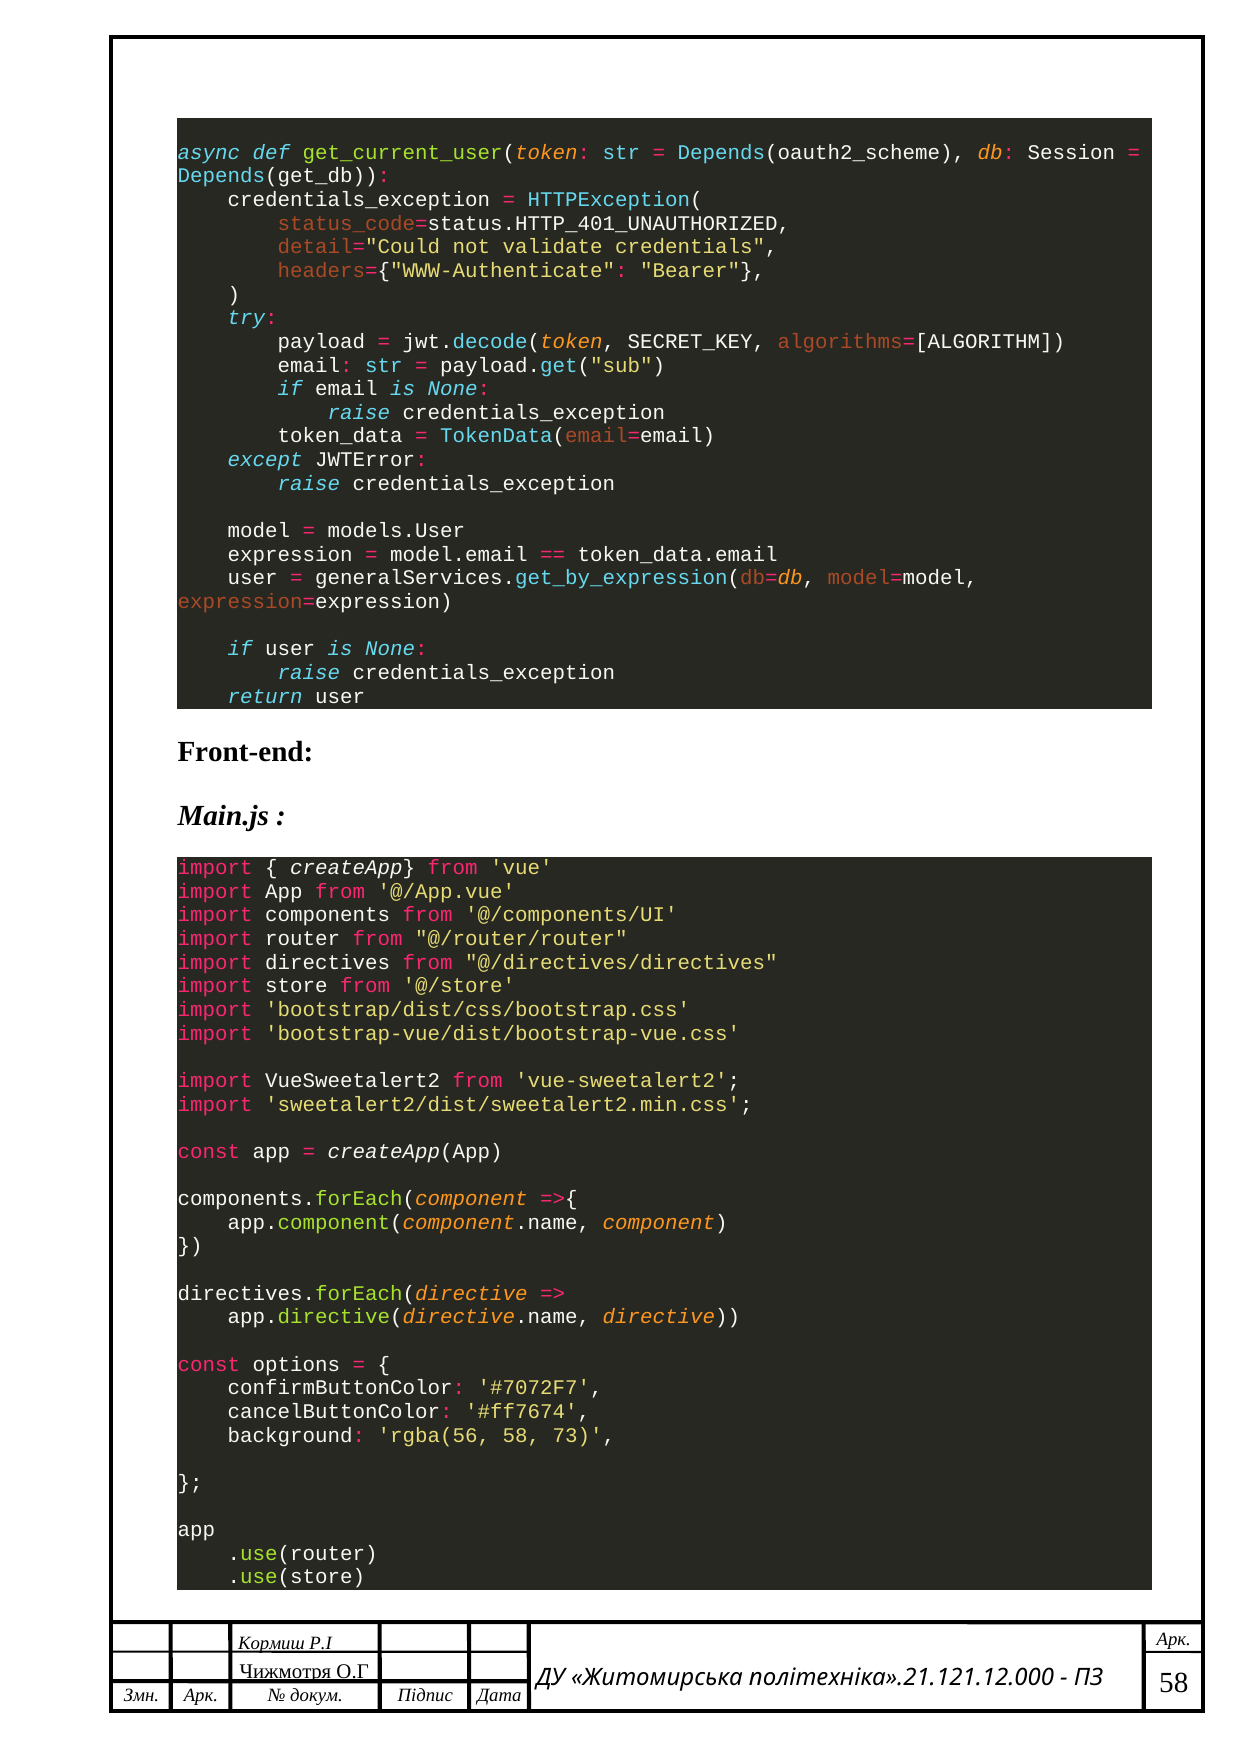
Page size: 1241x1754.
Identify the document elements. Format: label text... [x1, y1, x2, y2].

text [177, 857, 1152, 1590]
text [177, 118, 1152, 709]
text Main.js : [177, 798, 1152, 831]
text Front-end: [177, 734, 1152, 768]
